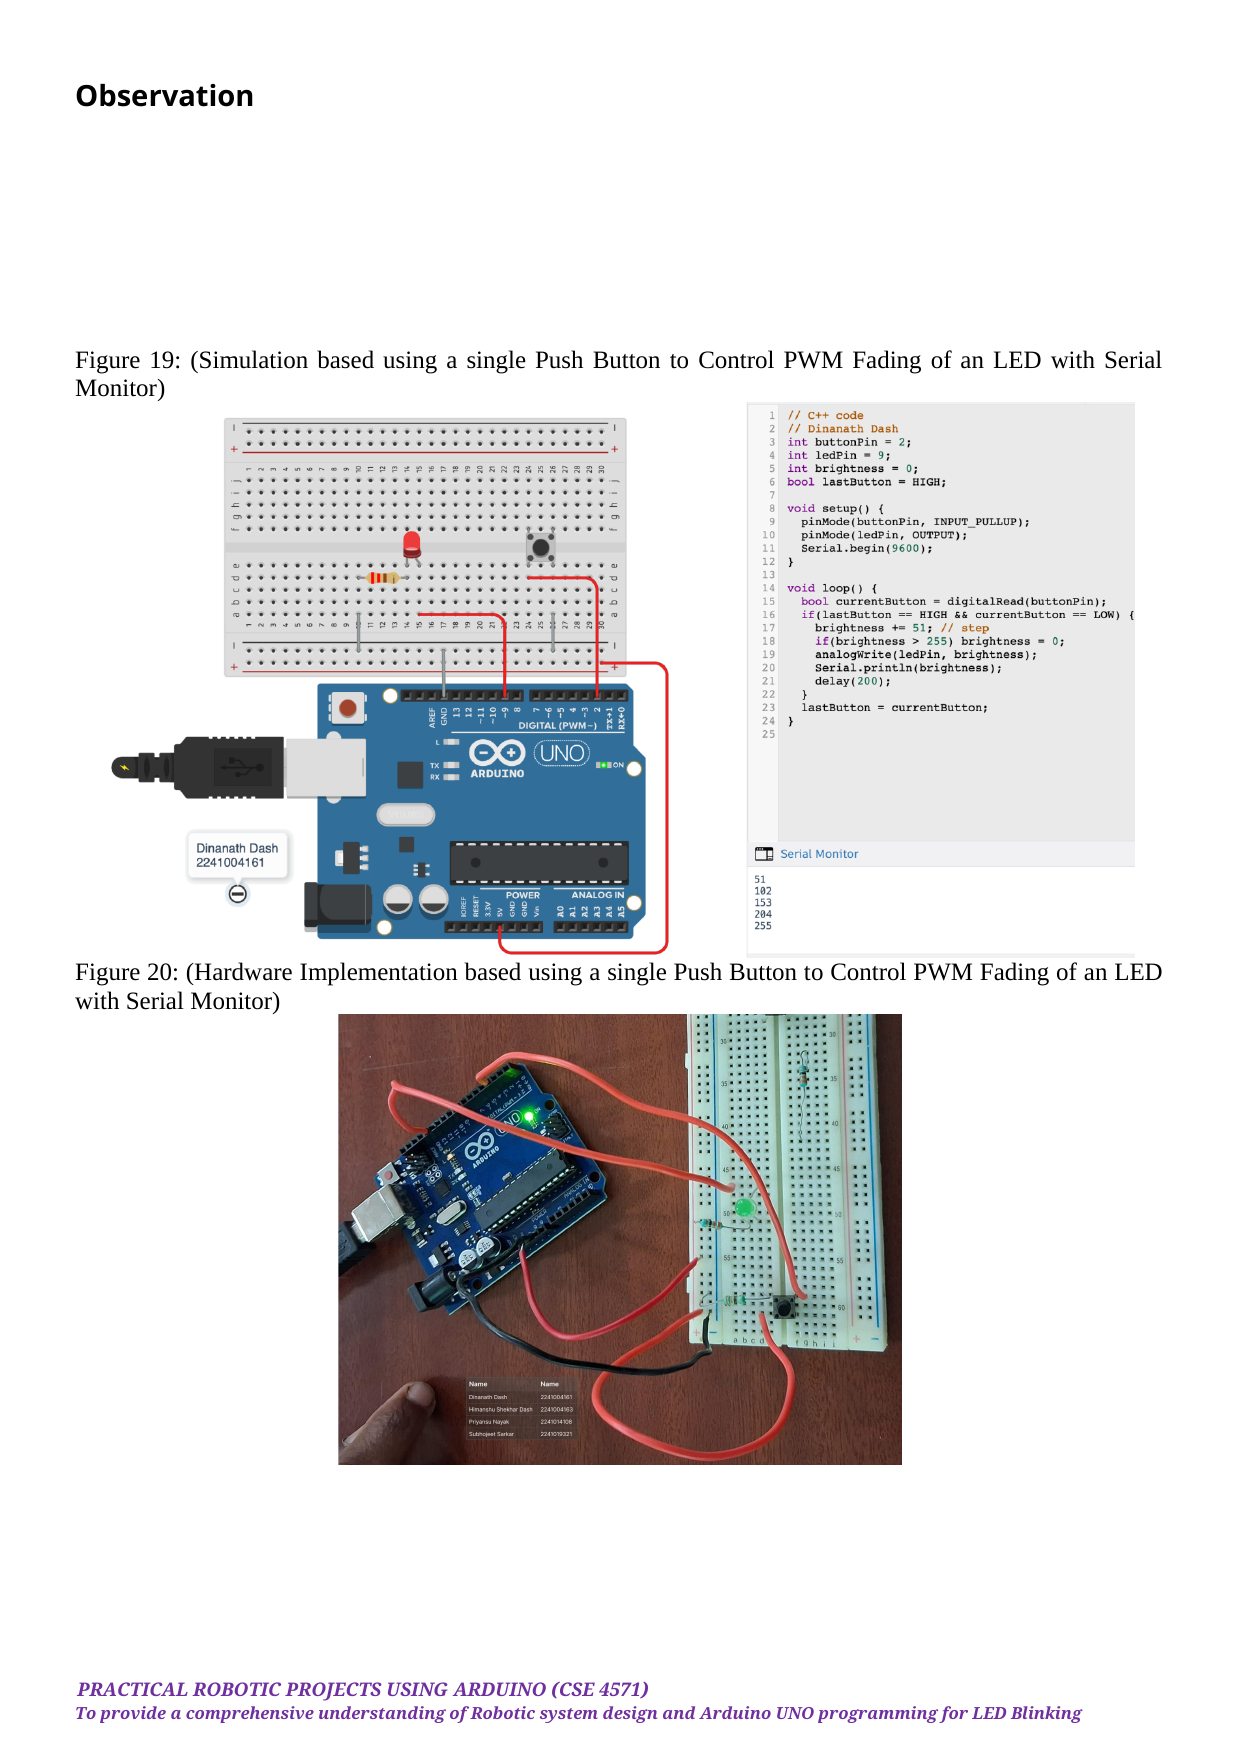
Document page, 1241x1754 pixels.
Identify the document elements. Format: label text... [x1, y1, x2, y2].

list Observation [75, 75, 1165, 115]
picture [105, 402, 1135, 958]
picture [338, 1014, 902, 1465]
list Figure 19: (Simulation based using a single Push Button to Control PWM Fading of an LED with Serial Monitor) [75, 345, 1165, 402]
list Figure 20: (Hardware Implementation based using a single Push Button to Control PWM Fading of an LED with Serial Monitor) [75, 957, 1165, 1015]
